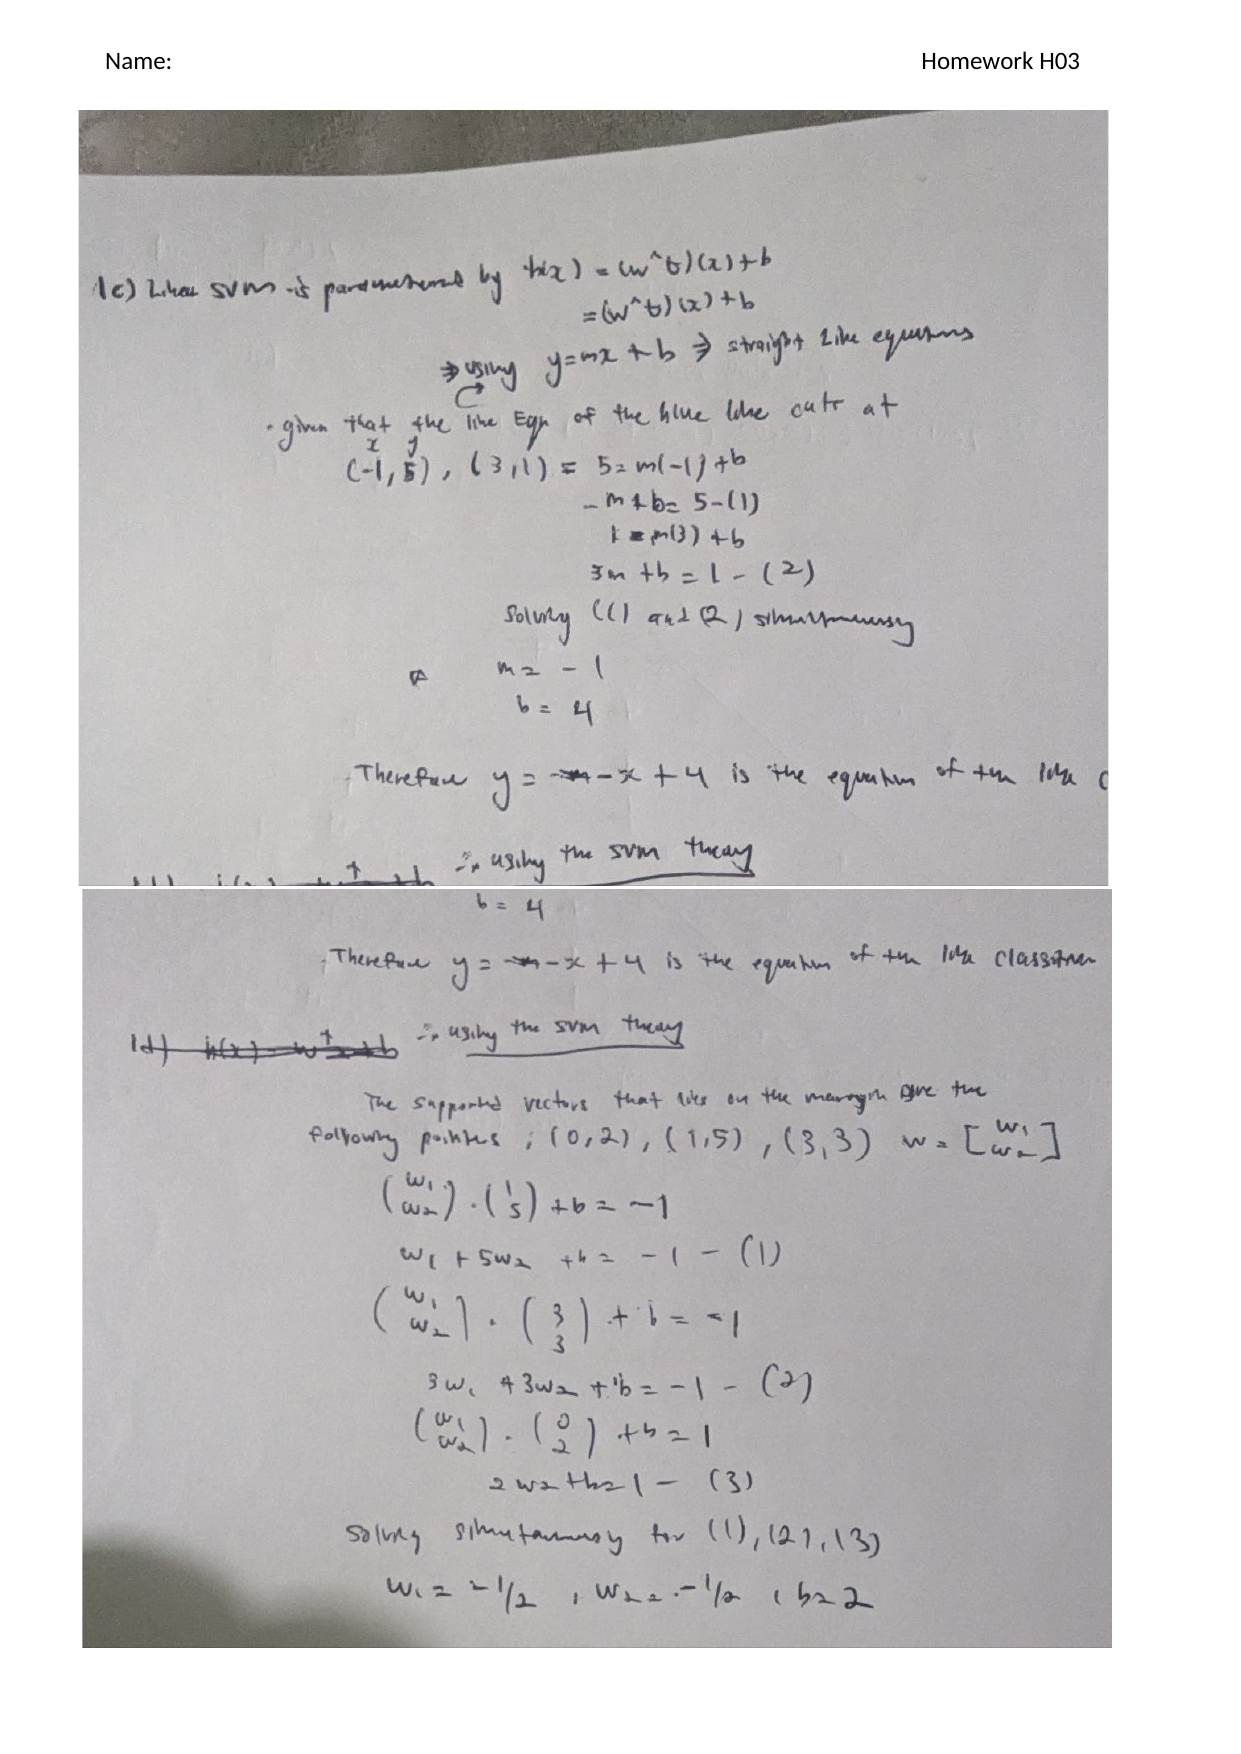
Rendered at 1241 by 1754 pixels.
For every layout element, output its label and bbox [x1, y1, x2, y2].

picture [82, 889, 1112, 1648]
picture [78, 110, 1109, 886]
